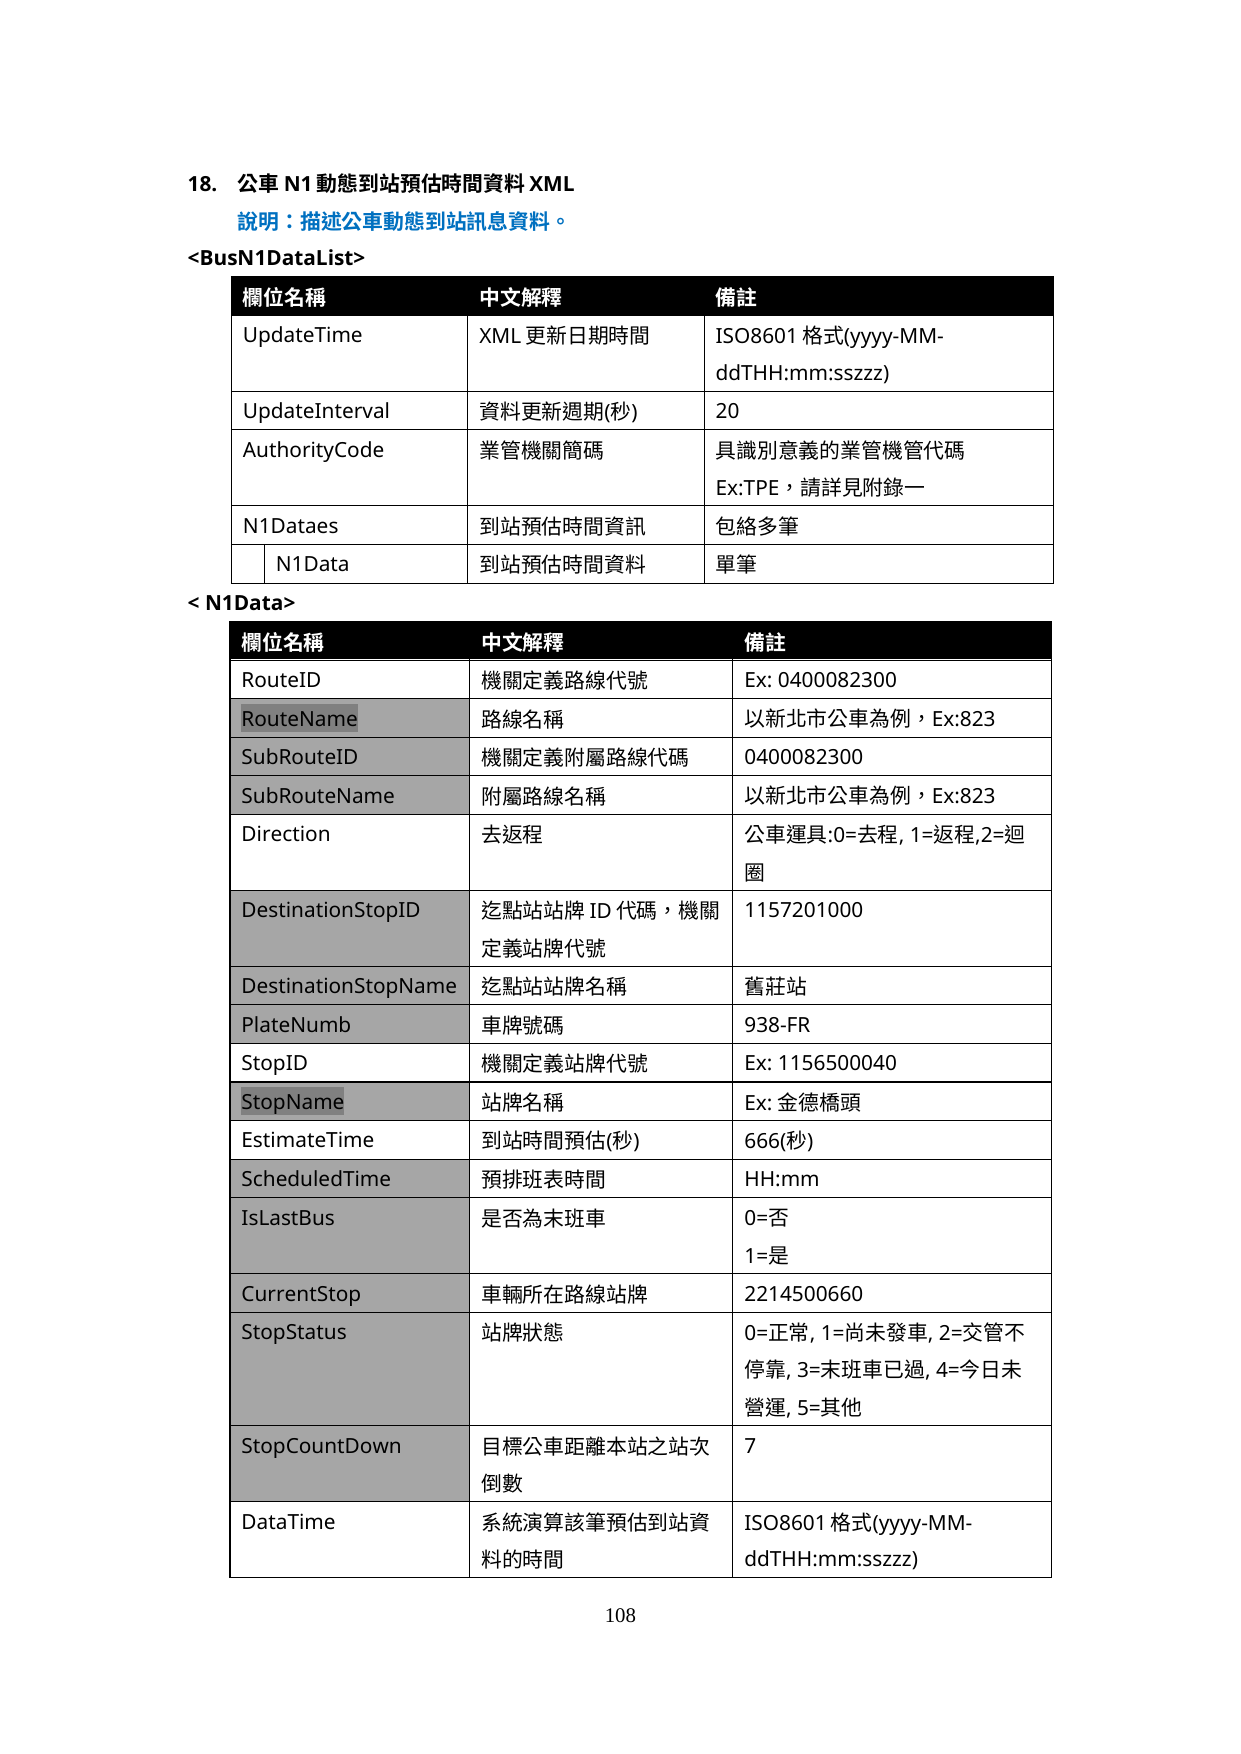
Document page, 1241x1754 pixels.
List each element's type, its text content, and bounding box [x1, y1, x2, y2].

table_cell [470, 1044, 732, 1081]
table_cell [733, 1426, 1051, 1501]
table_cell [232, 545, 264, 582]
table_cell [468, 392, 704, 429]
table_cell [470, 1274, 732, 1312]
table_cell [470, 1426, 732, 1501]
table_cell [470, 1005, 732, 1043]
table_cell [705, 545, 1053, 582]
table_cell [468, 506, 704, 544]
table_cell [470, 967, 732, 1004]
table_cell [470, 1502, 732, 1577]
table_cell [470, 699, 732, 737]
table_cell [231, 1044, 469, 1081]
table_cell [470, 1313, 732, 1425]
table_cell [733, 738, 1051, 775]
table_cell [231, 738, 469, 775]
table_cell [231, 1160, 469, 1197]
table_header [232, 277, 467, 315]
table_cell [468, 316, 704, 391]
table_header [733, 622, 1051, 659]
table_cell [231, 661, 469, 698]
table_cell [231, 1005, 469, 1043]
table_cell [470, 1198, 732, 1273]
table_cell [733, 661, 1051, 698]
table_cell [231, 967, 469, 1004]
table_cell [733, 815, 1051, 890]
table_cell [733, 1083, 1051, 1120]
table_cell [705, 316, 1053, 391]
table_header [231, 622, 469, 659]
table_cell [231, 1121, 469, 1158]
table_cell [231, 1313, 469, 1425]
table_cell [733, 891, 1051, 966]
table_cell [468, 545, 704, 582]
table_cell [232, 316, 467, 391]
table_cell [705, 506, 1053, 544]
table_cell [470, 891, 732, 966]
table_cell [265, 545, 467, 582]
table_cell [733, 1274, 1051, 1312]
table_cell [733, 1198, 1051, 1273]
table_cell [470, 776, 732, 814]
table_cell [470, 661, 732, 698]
text 說明：描述公車動態到站訊息資料。 [237, 201, 1053, 239]
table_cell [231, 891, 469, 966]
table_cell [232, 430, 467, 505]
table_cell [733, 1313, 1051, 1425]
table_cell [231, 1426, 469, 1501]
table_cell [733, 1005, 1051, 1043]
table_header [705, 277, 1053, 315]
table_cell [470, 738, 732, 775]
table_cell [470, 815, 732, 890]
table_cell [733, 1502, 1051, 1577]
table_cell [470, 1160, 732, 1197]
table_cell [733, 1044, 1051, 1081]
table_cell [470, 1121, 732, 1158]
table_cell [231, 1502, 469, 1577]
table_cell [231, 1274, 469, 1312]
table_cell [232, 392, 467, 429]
text <BusN1DataList> [187, 239, 1053, 276]
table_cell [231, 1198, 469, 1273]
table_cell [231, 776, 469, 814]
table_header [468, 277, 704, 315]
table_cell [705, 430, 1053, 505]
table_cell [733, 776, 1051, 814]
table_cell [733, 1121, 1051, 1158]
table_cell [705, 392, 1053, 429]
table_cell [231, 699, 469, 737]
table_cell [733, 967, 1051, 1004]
text < N1Data> [187, 583, 1053, 621]
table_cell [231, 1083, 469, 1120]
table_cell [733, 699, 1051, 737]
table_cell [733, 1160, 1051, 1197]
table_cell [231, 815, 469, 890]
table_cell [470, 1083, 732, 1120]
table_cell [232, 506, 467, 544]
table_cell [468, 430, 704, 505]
list 公車N1動態到站預估時間資料XML [187, 164, 1053, 201]
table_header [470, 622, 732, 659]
